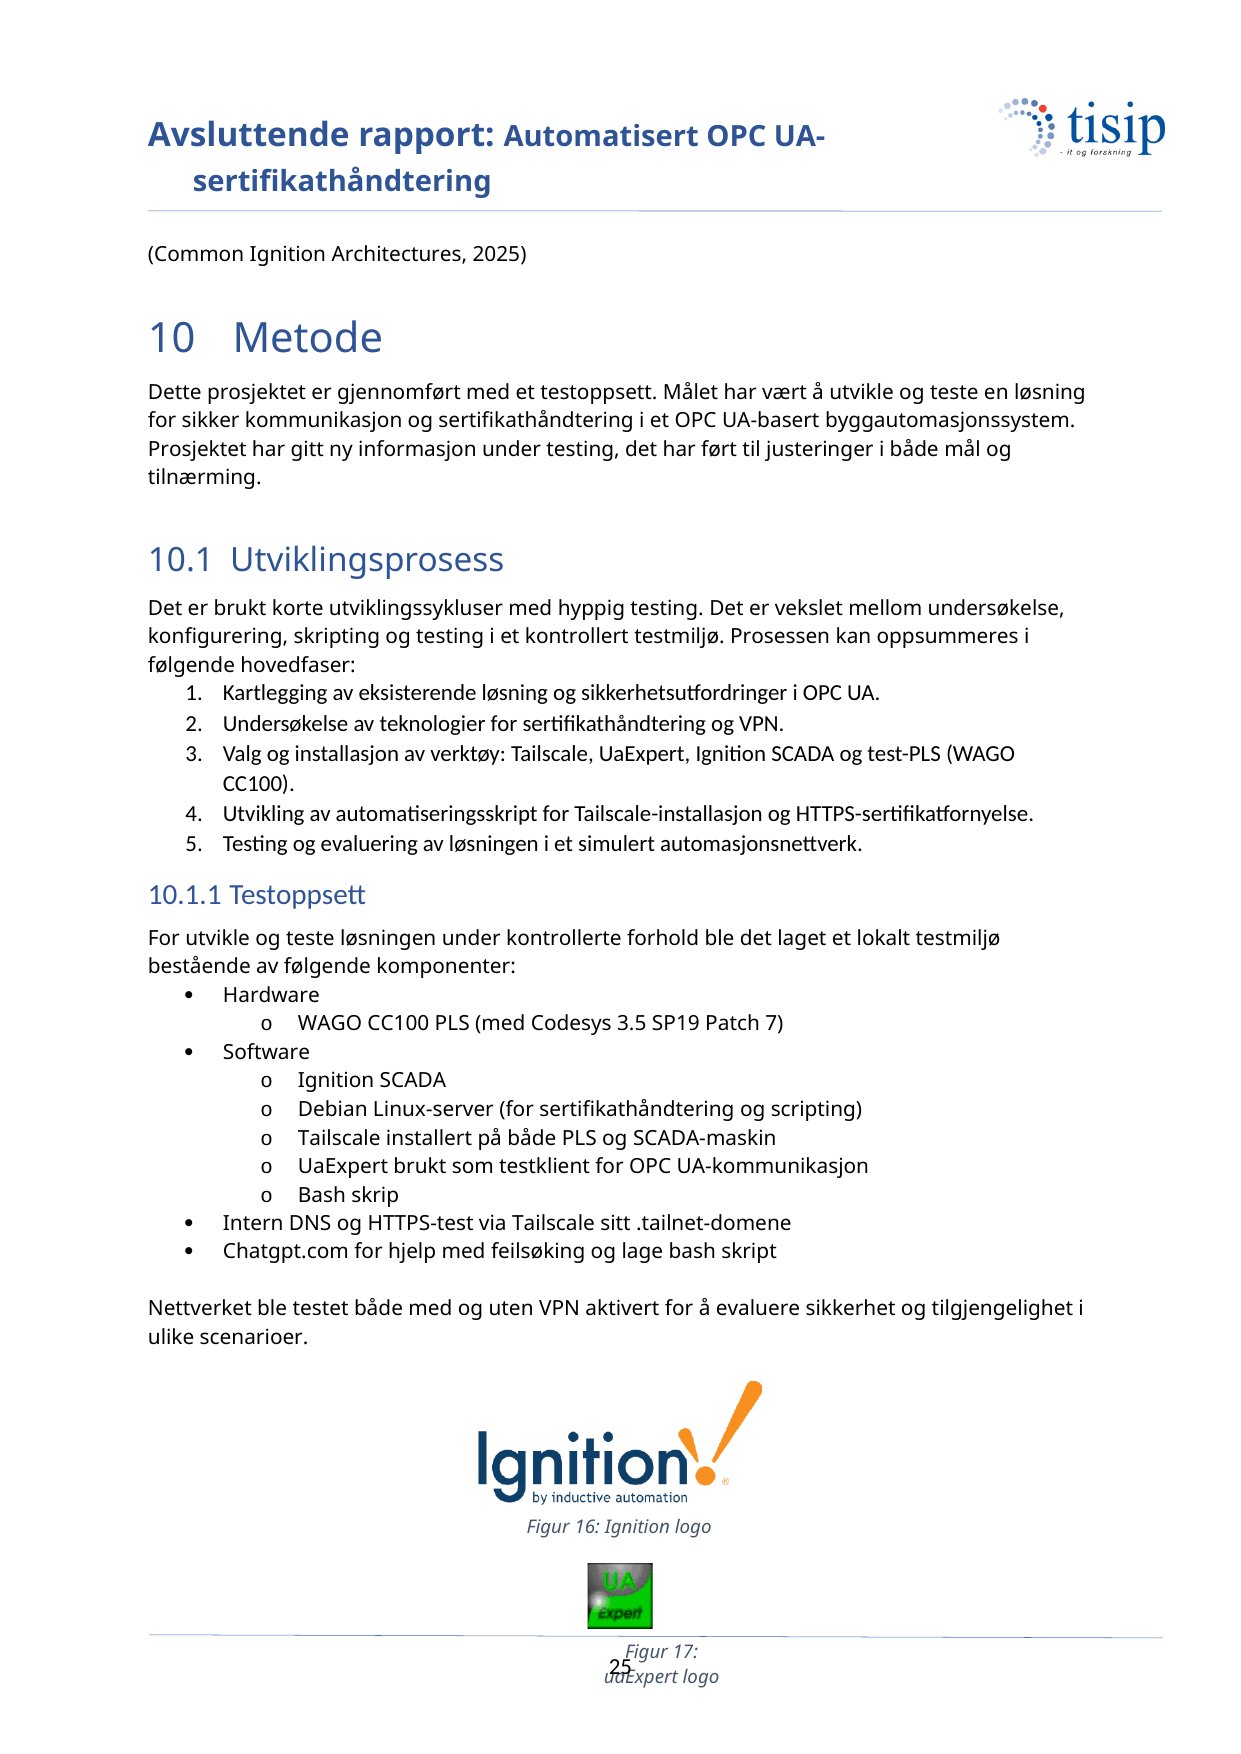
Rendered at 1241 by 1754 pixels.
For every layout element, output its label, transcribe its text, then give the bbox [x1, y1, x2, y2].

text Det er brukt korte utviklingssykluser med hyppig testing. Det er vekslet mellom undersøkelse, konfigurering, skripting og testing i et kontrollert testmiljø. Prosessen kan oppsummeres i følgende hovedfaser: [148, 593, 1093, 678]
text Nettverket ble testet både med og uten VPN aktivert for å evaluere sikkerhet og tilgjengelighet i ulike scenarioer. [148, 1293, 1093, 1350]
subtitle Metode [148, 307, 1093, 364]
subtitle Utviklingsprosess [148, 536, 1093, 581]
list Testing og evaluering av løsningen i et simulert automasjonsnettverk. [185, 829, 1093, 858]
list Hardware [185, 980, 1093, 1008]
list Undersøkelse av teknologier for sertifikathåndtering og VPN. [185, 709, 1093, 737]
list Kartlegging av eksisterende løsning og sikkerhetsutfordringer i OPC UA. [185, 678, 1093, 707]
subtitle Testoppsett [148, 876, 1093, 912]
text For utvikle og teste løsningen under kontrollerte forhold ble det laget et lokalt testmiljø bestående av følgende komponenter: [148, 923, 1093, 980]
picture [587, 1563, 653, 1629]
list Bash skrip [260, 1180, 1093, 1208]
picture [991, 92, 1169, 160]
list Ignition SCADA [260, 1066, 1093, 1094]
list Valg og installasjon av verktøy: Tailscale, UaExpert, Ignition SCADA og test-PLS (WAGO CC100). [185, 739, 1093, 797]
list UaExpert brukt som testklient for OPC UA-kommunikasjon [260, 1151, 1093, 1180]
list Tailscale installert på både PLS og SCADA-maskin [260, 1123, 1093, 1151]
list Software [185, 1037, 1093, 1066]
list WAGO CC100 PLS (med Codesys 3.5 SP19 Patch 7) [260, 1008, 1093, 1037]
list Chatgpt.com for hjelp med feilsøking og lage bash skript [185, 1237, 1093, 1265]
list Intern DNS og HTTPS-test via Tailscale sitt .tailnet-domene [185, 1208, 1093, 1237]
list Utvikling av automatiseringsskript for Tailscale-installasjon og HTTPS-sertifikatfornyelse. [185, 799, 1093, 827]
picture [478, 1381, 763, 1505]
list Debian Linux-server (for sertifikathåndtering og scripting) [260, 1094, 1093, 1123]
text Dette prosjektet er gjennomført med et testoppsett. Målet har vært å utvikle og teste en løsning for sikker kommunikasjon og sertifikathåndtering i et OPC UA-basert byggautomasjonssystem. Prosjektet har gitt ny informasjon under testing, det har ført til justeringer i både mål og tilnærming. [148, 377, 1093, 491]
